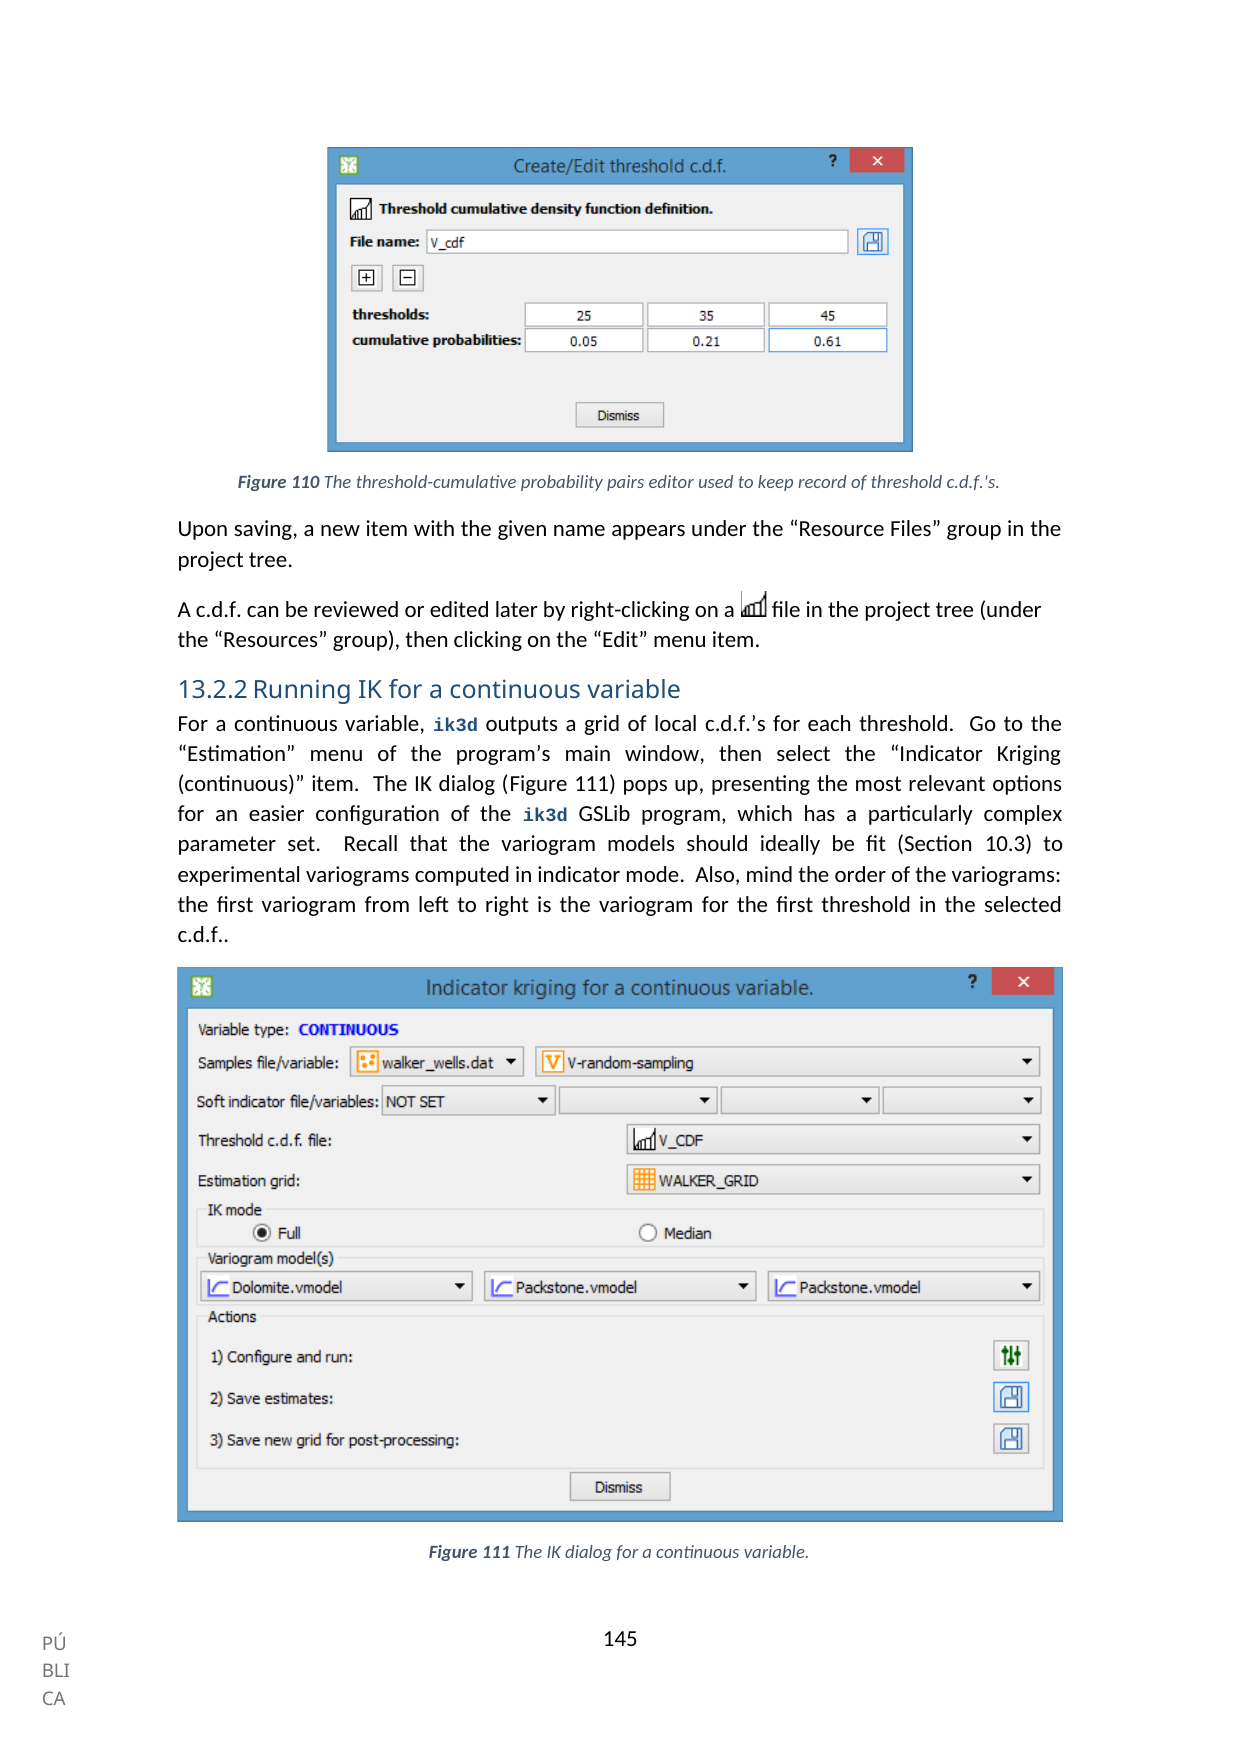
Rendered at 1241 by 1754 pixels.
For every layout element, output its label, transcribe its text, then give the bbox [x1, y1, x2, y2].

subtitle Running IK for a continuous variable [177, 672, 1063, 706]
text Upon saving, a new item with the given name appears under the “Resource Files” group in the project tree. [177, 514, 1063, 573]
text A c.d.f. can be reviewed or edited later by right-clicking on a file in the project tree (under the “Resources” group), then clicking on the “Edit” menu item. [177, 592, 1063, 653]
picture [327, 147, 913, 452]
picture [177, 967, 1063, 1522]
picture [741, 591, 767, 617]
